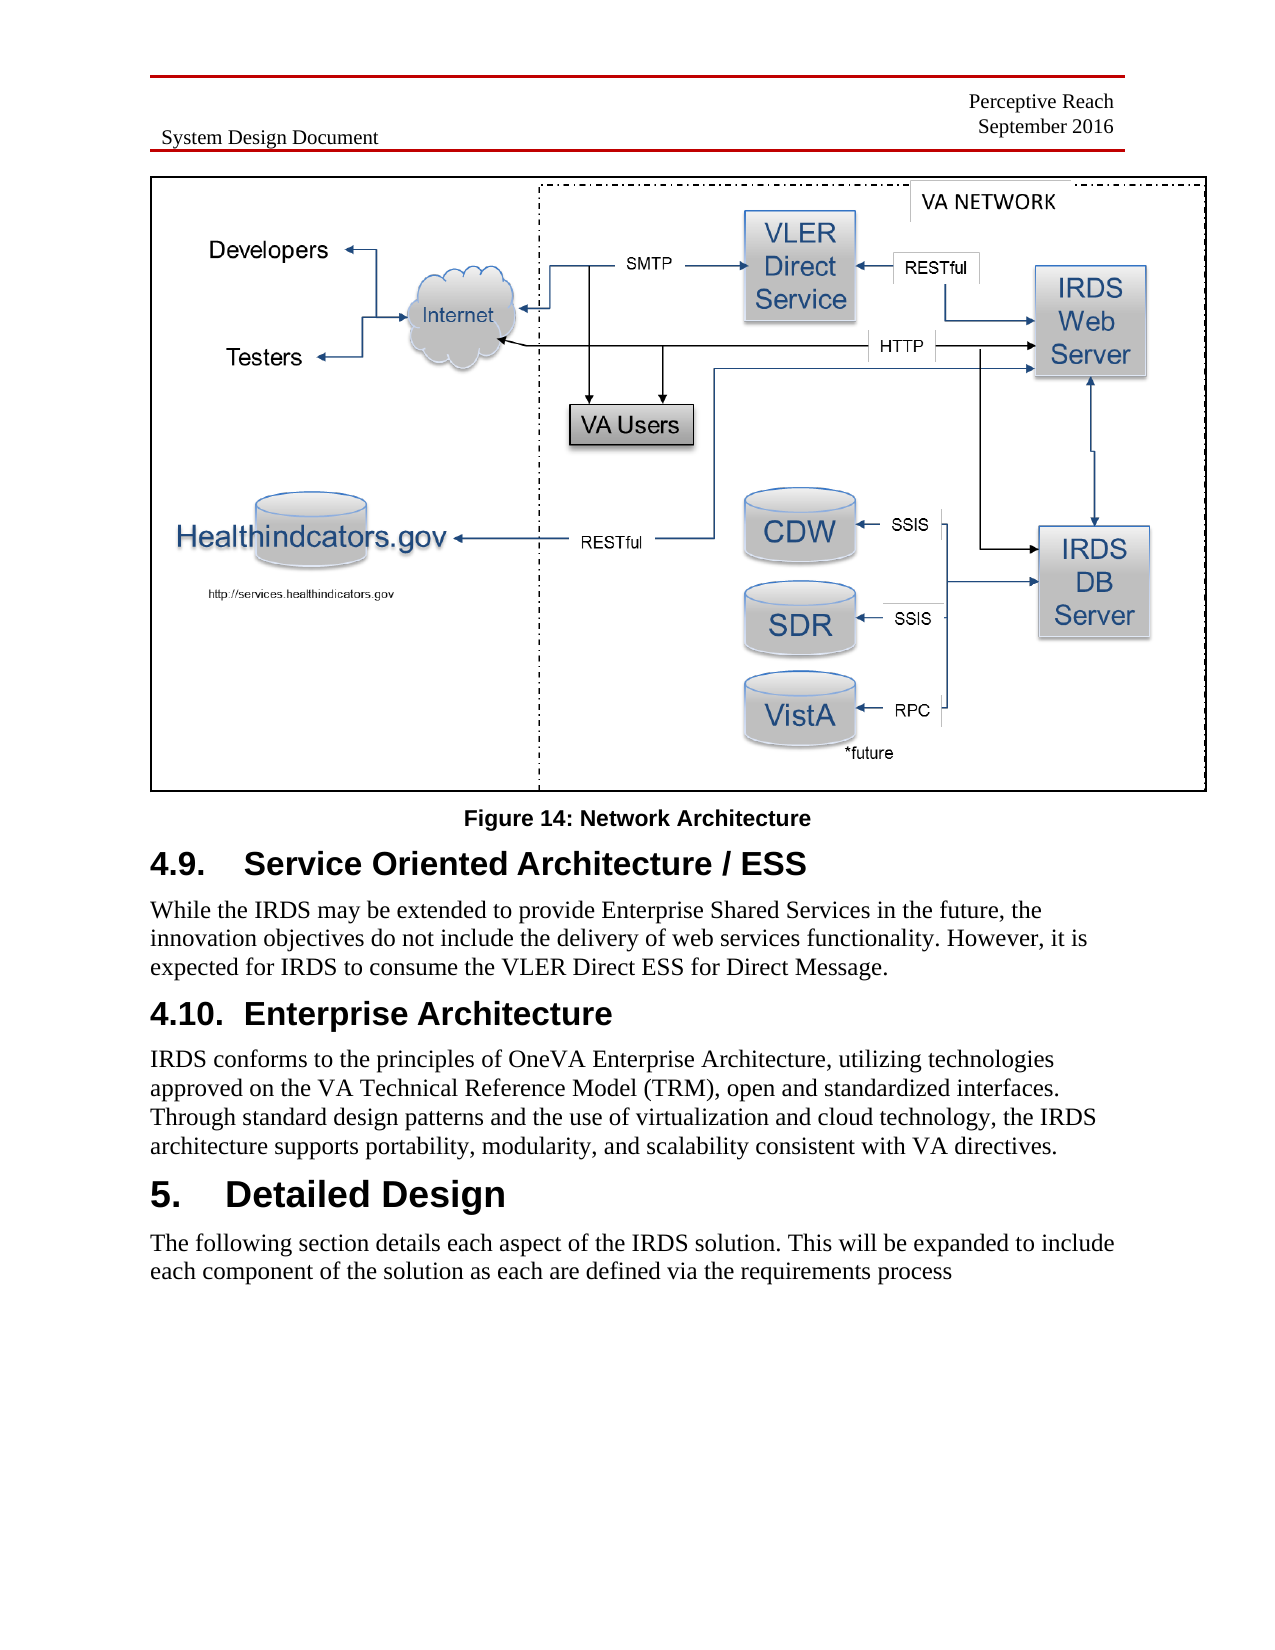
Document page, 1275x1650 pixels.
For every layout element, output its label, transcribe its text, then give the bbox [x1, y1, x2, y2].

picture [152, 178, 1205, 790]
subtitle Detailed Design [150, 1172, 1125, 1215]
text The following section details each aspect of the IRDS solution. This will be expanded to include each component of the solution as each are defined via the requirements process [150, 1228, 1125, 1285]
text Figure 14: Network Architecture [150, 805, 1125, 831]
text While the IRDS may be extended to provide Enterprise Shared Services in the future, the innovation objectives do not include the delivery of web services functionality. However, it is expected for IRDS to consume the VLER Direct ESS for Direct Message. [150, 895, 1125, 981]
subtitle Service Oriented Architecture / ESS [150, 844, 1125, 882]
text IRDS conforms to the principles of OneVA Enterprise Architecture, utilizing technologies approved on the VA Technical Reference Model (TRM), open and standardized interfaces. Through standard design patterns and the use of virtualization and cloud technology, the IRDS architecture supports portability, modularity, and scalability consistent with VA directives. [150, 1044, 1125, 1159]
subtitle Enterprise Architecture [150, 993, 1125, 1032]
